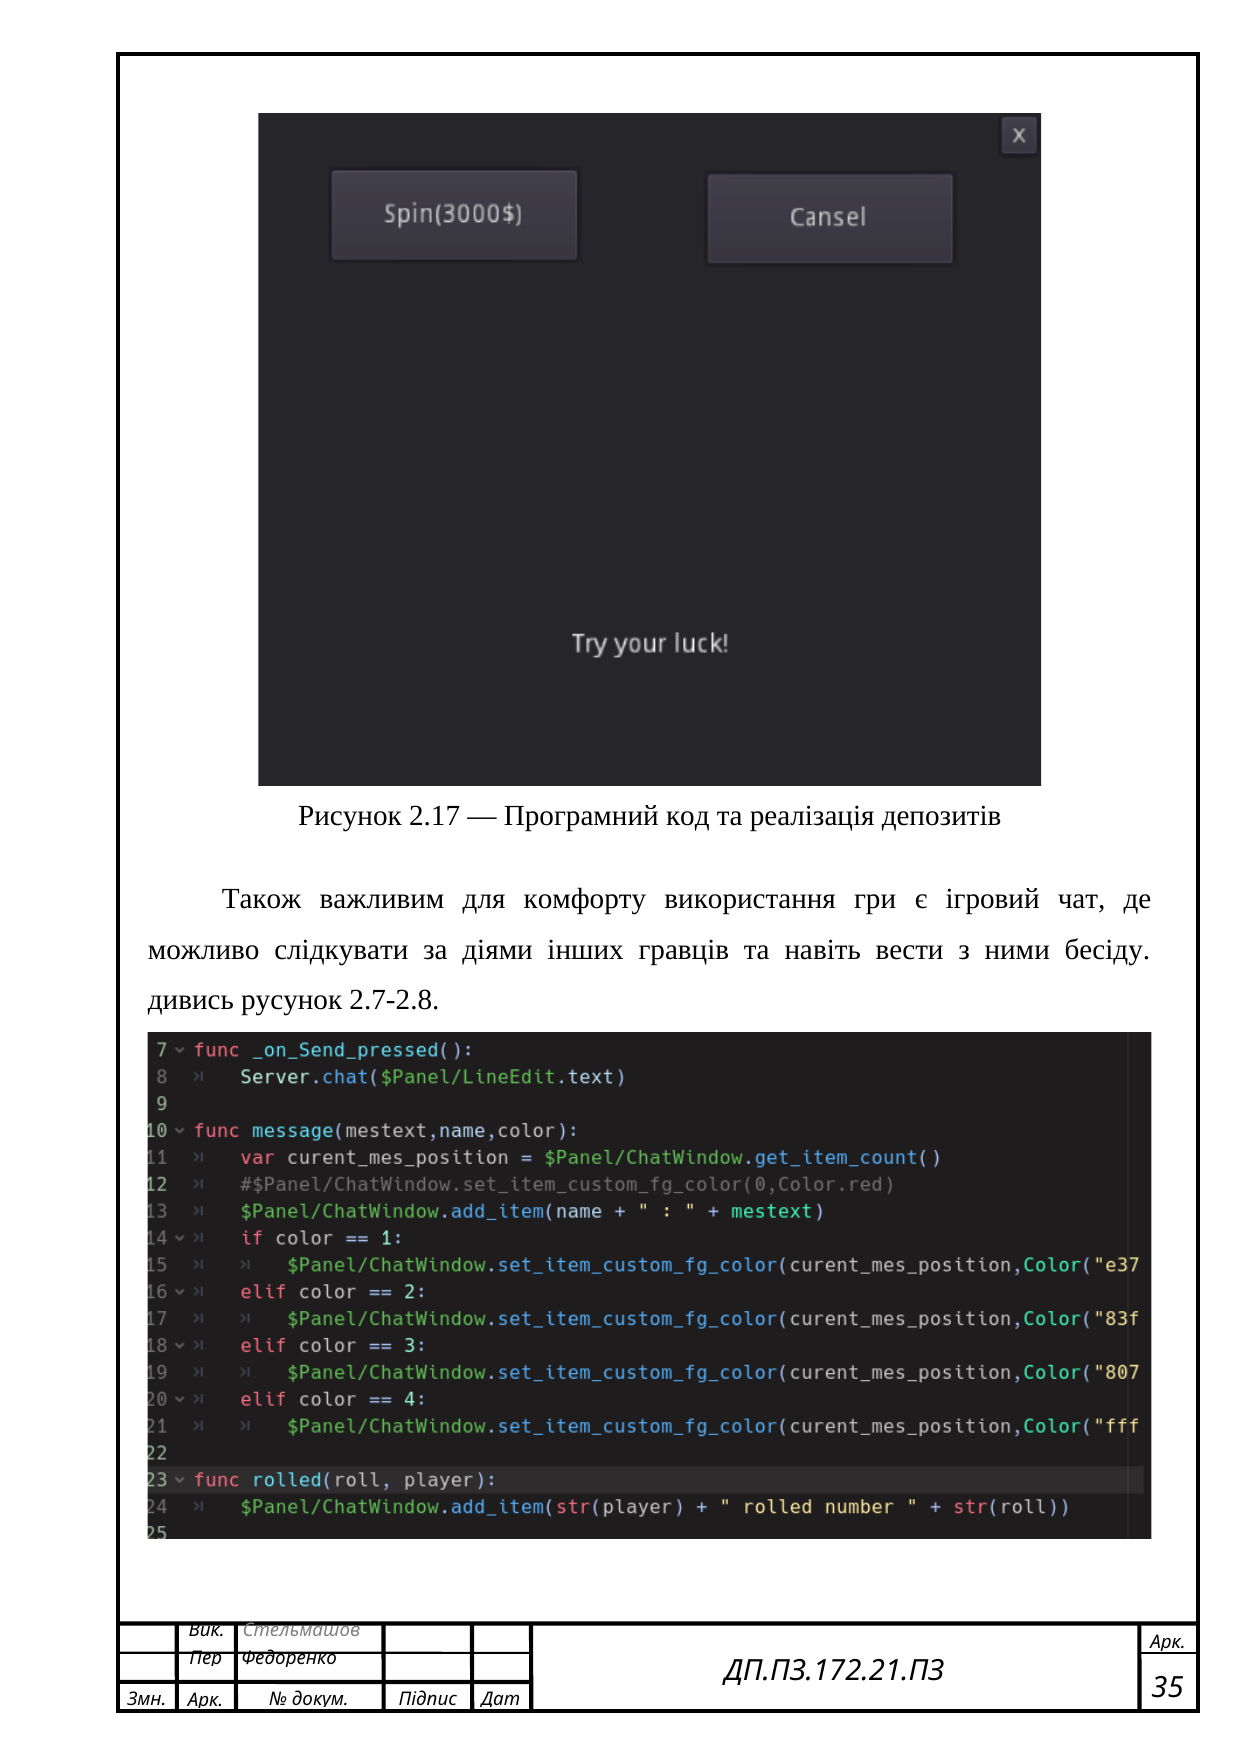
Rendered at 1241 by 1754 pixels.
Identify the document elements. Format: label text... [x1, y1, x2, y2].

text Рисунок 2.17 — Програмний код та реалізація депозитів [148, 798, 1152, 831]
text Також важливим для комфорту використання гри є ігровий чат, де можливо слідкувати за діями інших гравців та навіть вести з ними бесіду. дивись русунок 2.7-2.8. [148, 882, 1152, 1016]
picture [147, 1032, 1152, 1539]
picture [258, 113, 1042, 786]
